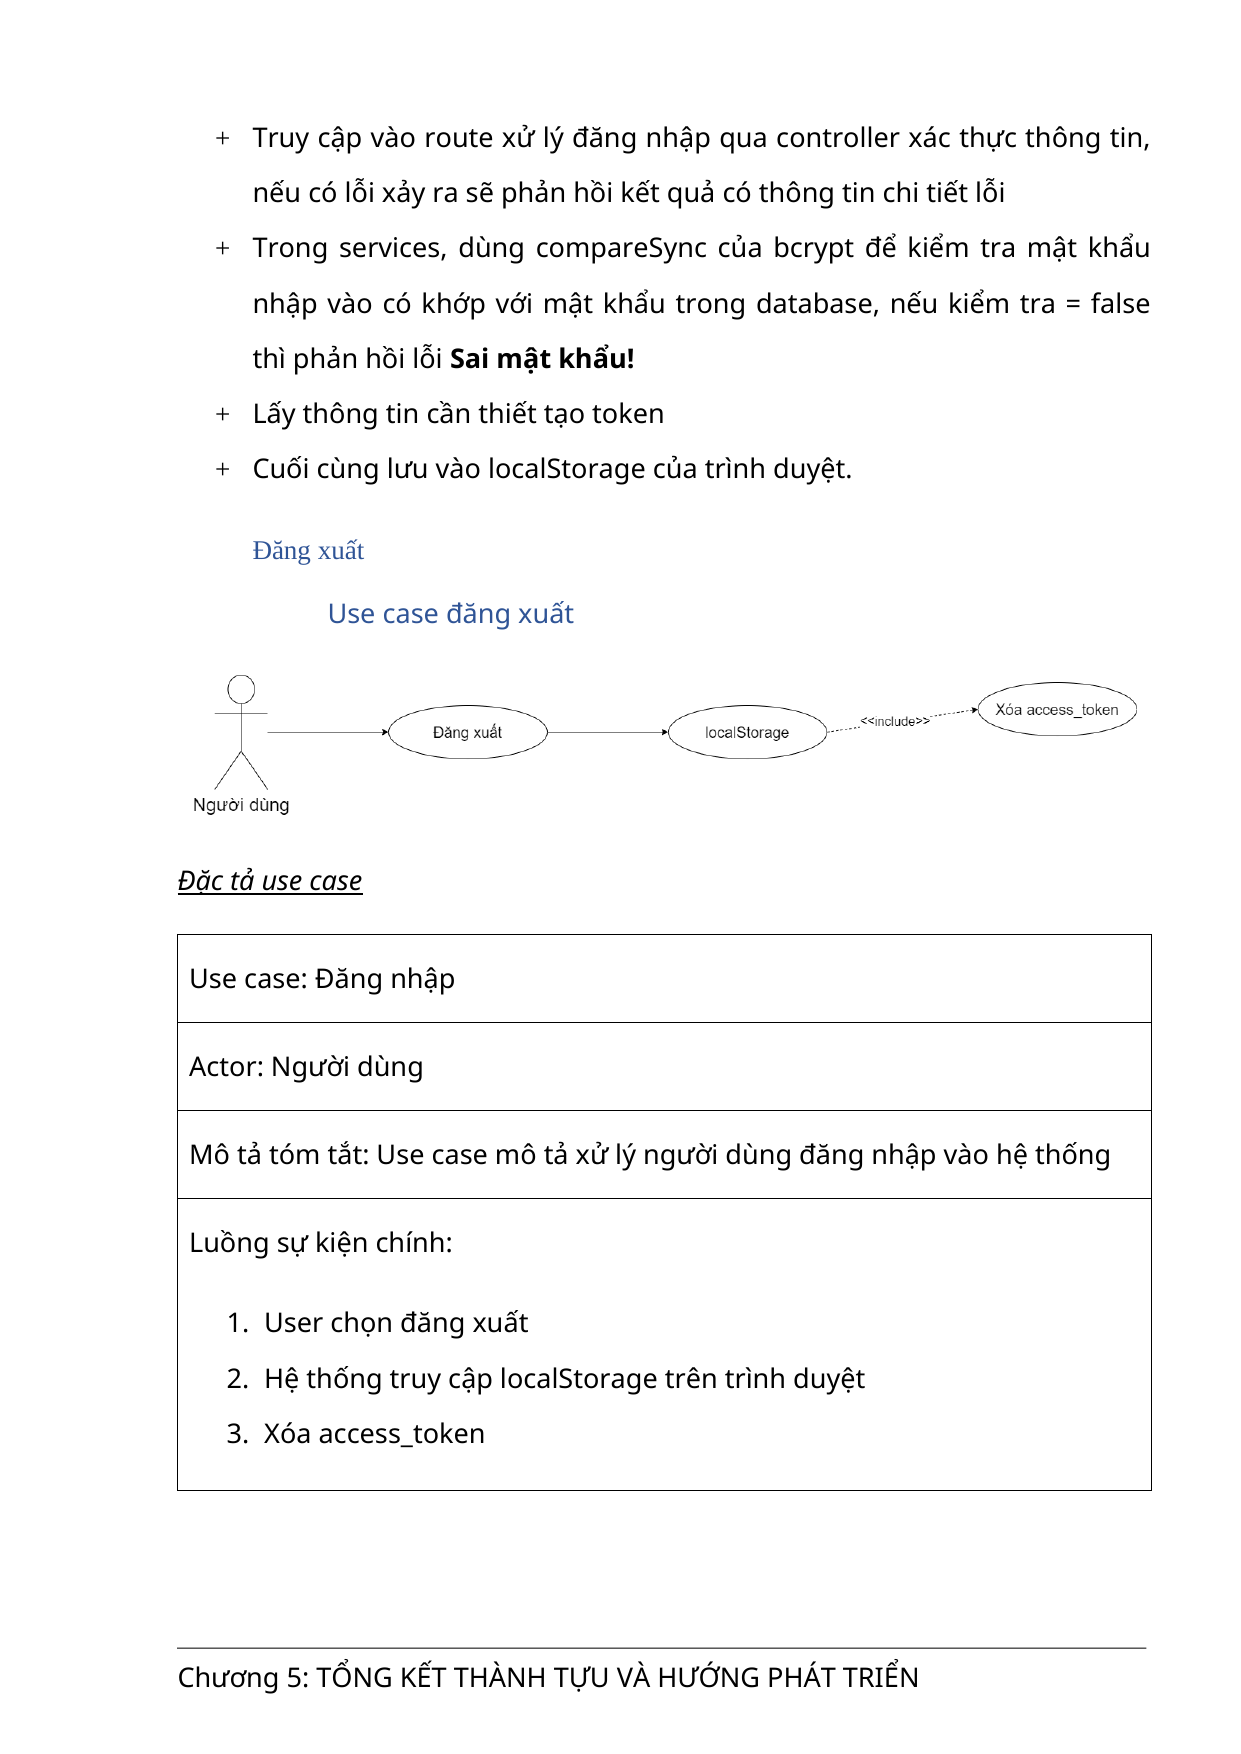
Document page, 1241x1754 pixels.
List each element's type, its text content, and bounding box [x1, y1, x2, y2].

text Đặc tả use case [177, 862, 1152, 899]
table_cell Mô tả tóm tắt: Use case mô tả xử lý người dùng đăng nhập vào hệ thống [178, 1111, 1151, 1197]
subtitle Đăng xuất [252, 534, 1152, 566]
table_cell Actor: Người dùng [178, 1023, 1151, 1109]
list Cuối cùng lưu vào localStorage của trình duyệt. [215, 450, 1152, 487]
list Trong services, dùng compareSync của bcrypt để kiểm tra mật khẩu nhập vào có khớp với mật khẩu trong database, nếu kiểm tra = false thì phản hồi lỗi Sai mật khẩu! [215, 229, 1152, 376]
picture [177, 659, 1152, 832]
list Truy cập vào route xử lý đăng nhập qua controller xác thực thông tin, nếu có lỗi xảy ra sẽ phản hồi kết quả có thông tin chi tiết lỗi [215, 118, 1152, 210]
subtitle Use case đăng xuất [252, 595, 1152, 632]
table_header Use case: Đăng nhập [178, 935, 1151, 1022]
table_cell Luồng sự kiện chính: User chọn đăng xuất Hệ thống truy cập localStorage trên trình duyệt Xóa access_token [178, 1199, 1151, 1489]
list Lấy thông tin cần thiết tạo token [215, 395, 1152, 432]
